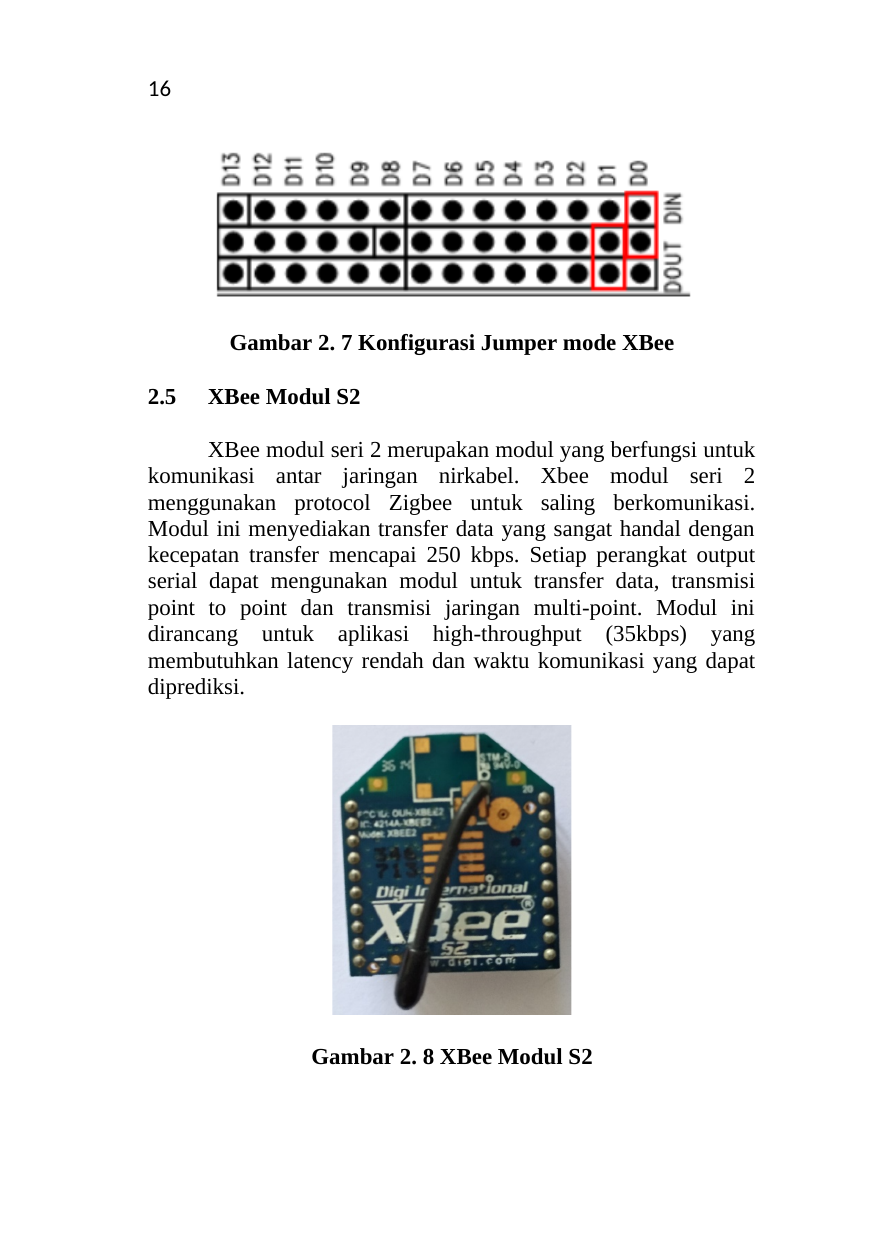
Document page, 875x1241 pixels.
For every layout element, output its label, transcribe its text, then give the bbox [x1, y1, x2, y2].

text Gambar 2. 7 Konfigurasi Jumper mode XBee [148, 329, 756, 355]
text XBee modul seri 2 merupakan modul yang berfungsi untuk komunikasi antar jaringan nirkabel. Xbee modul seri 2 menggunakan protocol Zigbee untuk saling berkomunikasi. Modul ini menyediakan transfer data yang sangat handal dengan kecepatan transfer mencapai 250 kbps. Setiap perangkat output serial dapat mengunakan modul untuk transfer data, transmisi point to point dan transmisi jaringan multi-point. Modul ini dirancang untuk aplikasi high-throughput (35kbps) yang membutuhkan latency rendah dan waktu komunikasi yang dapat diprediksi. [148, 436, 756, 699]
subtitle XBee Modul S2 [148, 383, 756, 409]
picture [332, 725, 572, 1015]
picture [208, 147, 695, 303]
text Gambar 2. 8 XBee Modul S2 [148, 1043, 756, 1069]
